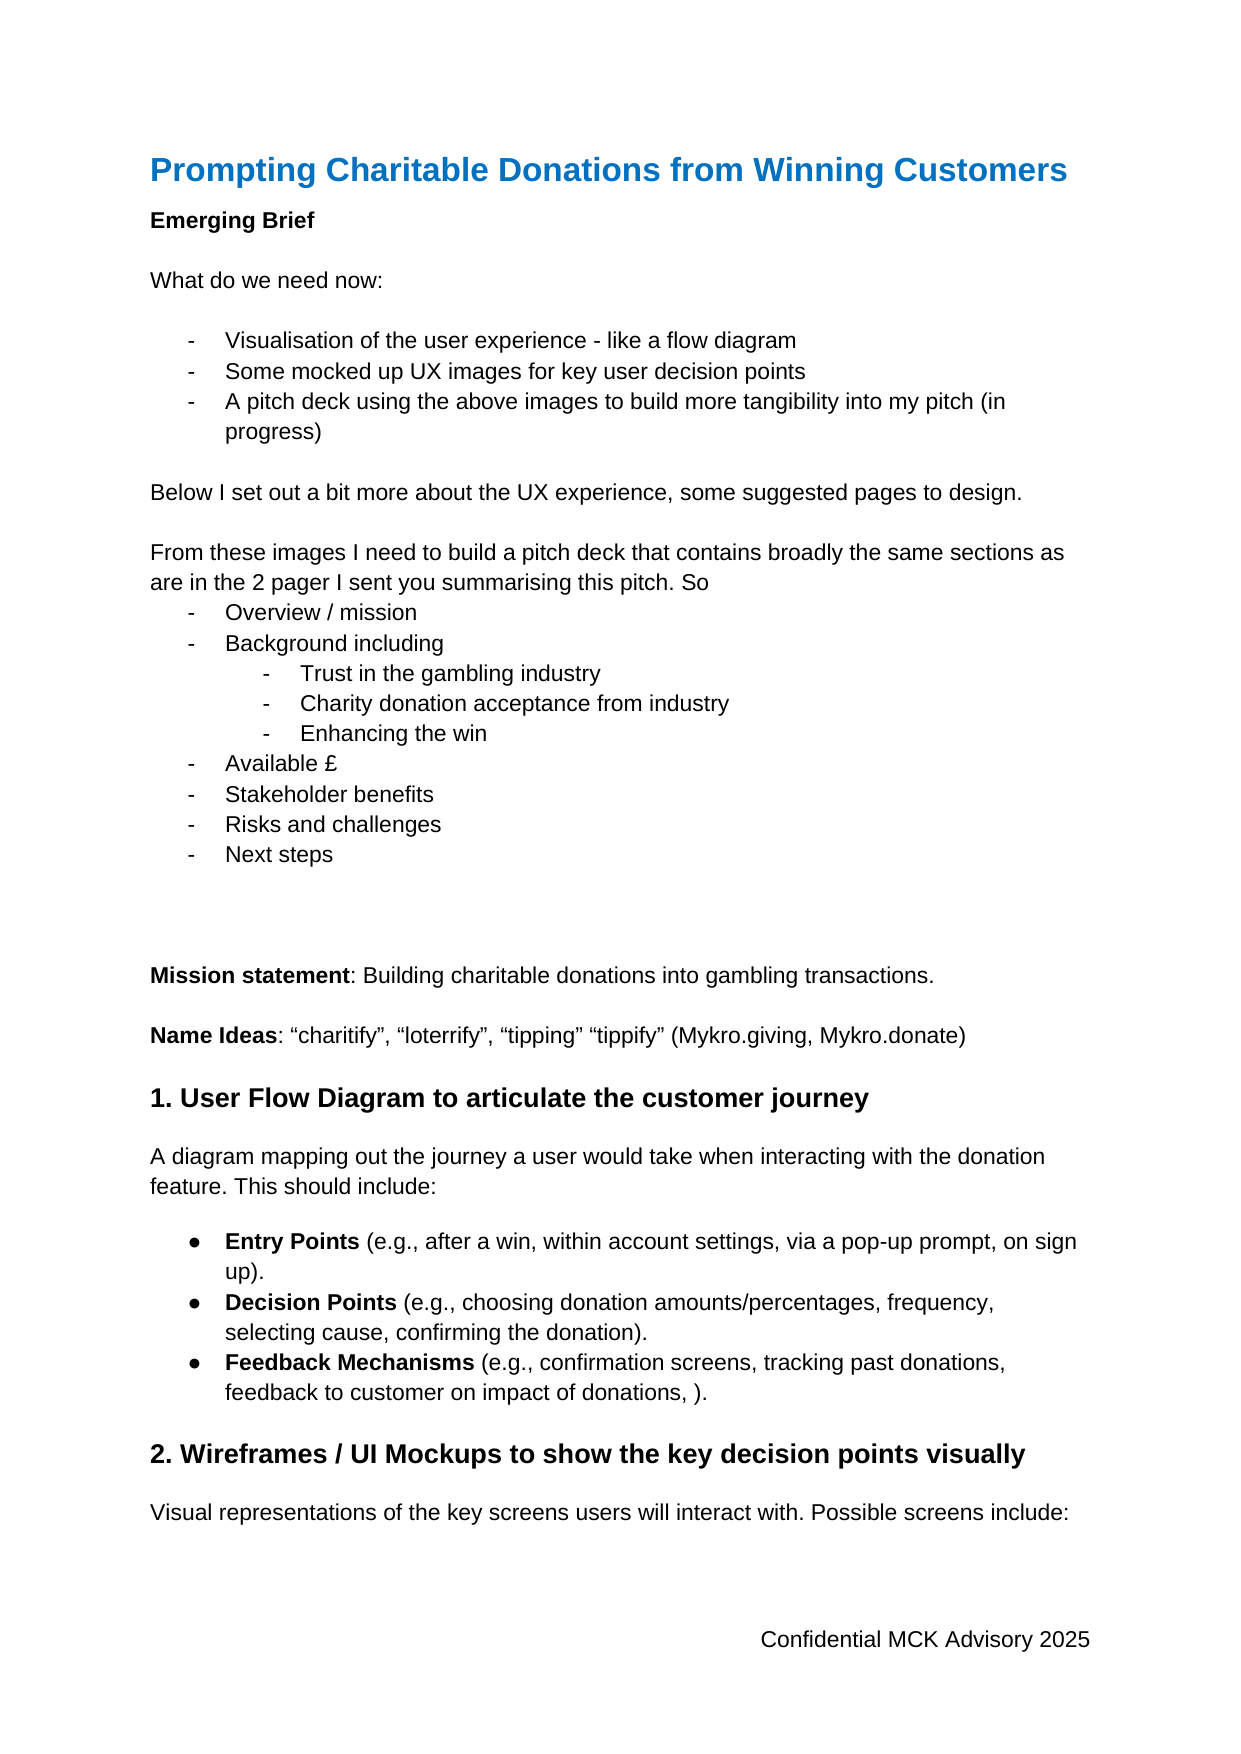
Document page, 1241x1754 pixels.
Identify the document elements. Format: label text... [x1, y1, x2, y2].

list Trust in the gambling industry [262, 660, 1090, 686]
text Name Ideas: “charitify”, “loterrify”, “tipping” “tippify” (Mykro.giving, Mykro.donate) [150, 1022, 1090, 1049]
list Decision Points (e.g., choosing donation amounts/percentages, frequency, selecting cause, confirming the donation). [187, 1288, 1090, 1345]
list Visualisation of the user experience - like a flow diagram [187, 327, 1090, 354]
list Risks and challenges [187, 811, 1090, 837]
subtitle Prompting Charitable Donations from Winning Customers [150, 150, 1090, 188]
text Mission statement: Building charitable donations into gambling transactions. [150, 962, 1090, 988]
subtitle 2. Wireframes / UI Mockups to show the key decision points visually [150, 1438, 1090, 1470]
text What do we need now: [150, 267, 1090, 293]
text A diagram mapping out the journey a user would take when interacting with the donation feature. This should include: [150, 1143, 1090, 1199]
text Below I set out a bit more about the UX experience, some suggested pages to design. [150, 478, 1090, 505]
list Available £ [187, 750, 1090, 777]
list Stakeholder benefits [187, 781, 1090, 807]
list Entry Points (e.g., after a win, within account settings, via a pop-up prompt, on sign up). [187, 1228, 1090, 1284]
text Emerging Brief [150, 207, 1090, 233]
text From these images I need to build a pitch deck that contains broadly the same sections as are in the 2 pager I sent you summarising this pitch. So [150, 539, 1090, 596]
subtitle 1. User Flow Diagram to articulate the customer journey [150, 1082, 1090, 1113]
list Background including [187, 629, 1090, 656]
list Charity donation acceptance from industry [262, 690, 1090, 716]
list Next steps [187, 841, 1090, 867]
list Feedback Mechanisms (e.g., confirmation screens, tracking past donations, feedback to customer on impact of donations, ). [187, 1349, 1090, 1405]
list Enhancing the win [262, 720, 1090, 747]
text Visual representations of the key screens users will interact with. Possible screens include: [150, 1499, 1090, 1526]
list Overview / mission [187, 599, 1090, 626]
list A pitch deck using the above images to build more tangibility into my pitch (in progress) [187, 388, 1090, 444]
list Some mocked up UX images for key user decision points [187, 358, 1090, 384]
